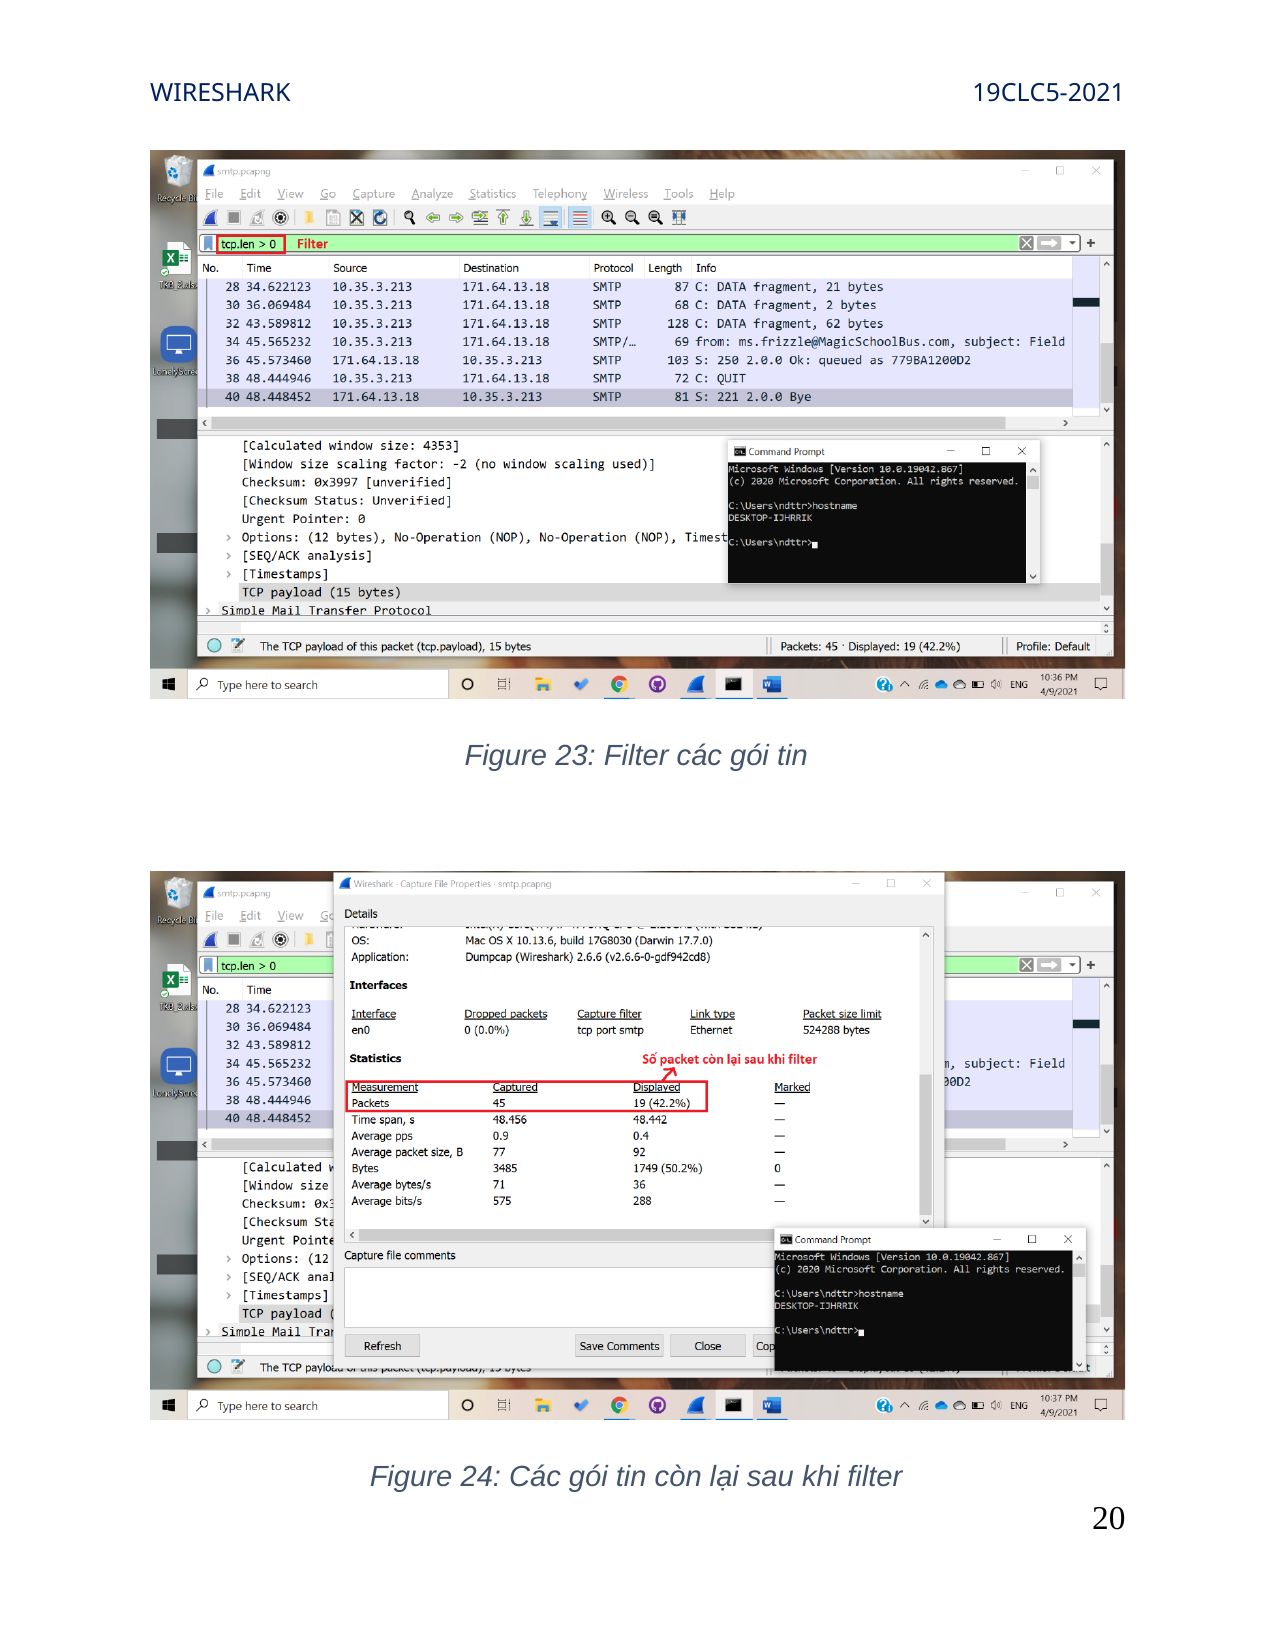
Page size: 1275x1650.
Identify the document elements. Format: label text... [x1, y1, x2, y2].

picture [150, 871, 1125, 1420]
text Figure 23: Filter các gói tin [150, 737, 1125, 771]
text Figure 24: Các gói tin còn lại sau khi filter [150, 1459, 1125, 1492]
picture [150, 150, 1125, 699]
